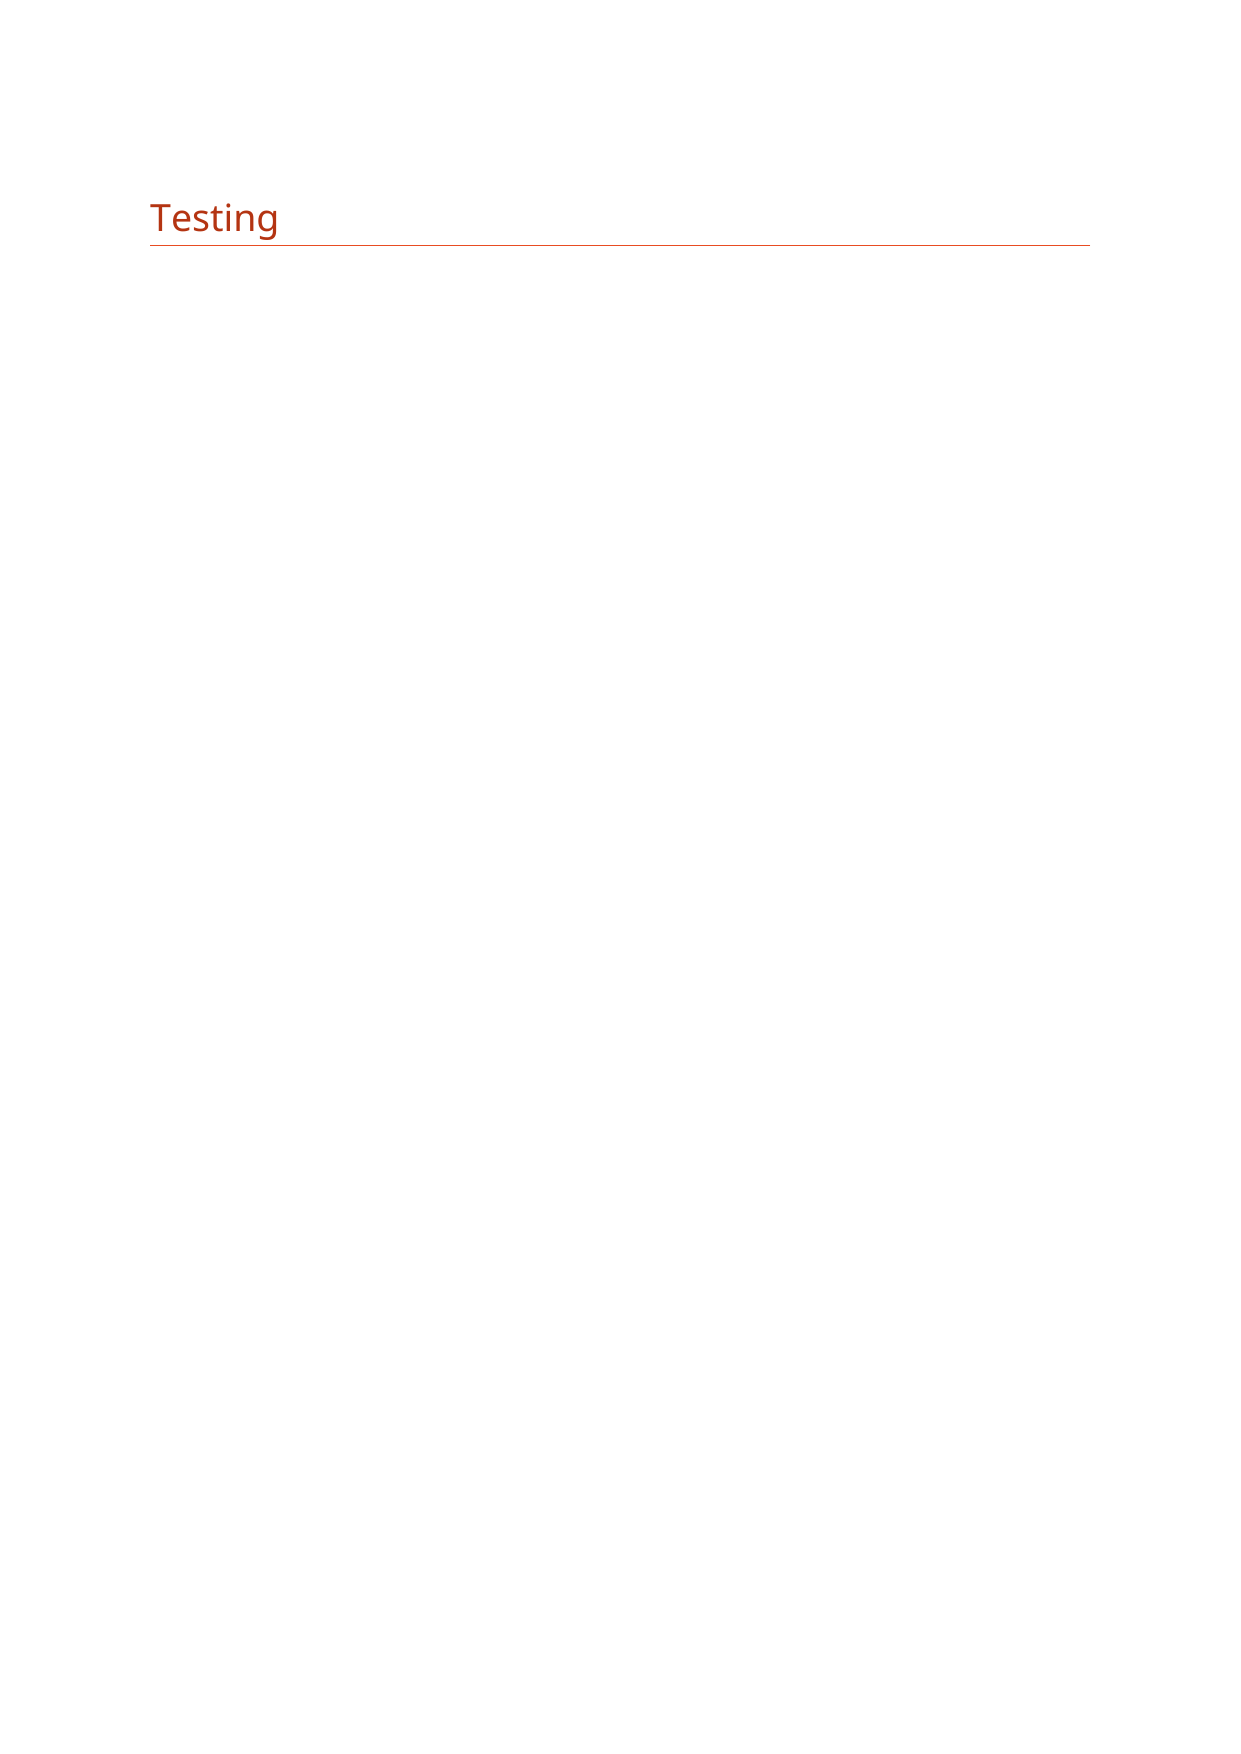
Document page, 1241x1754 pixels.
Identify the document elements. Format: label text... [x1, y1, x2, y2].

subtitle Testing [150, 192, 1090, 245]
